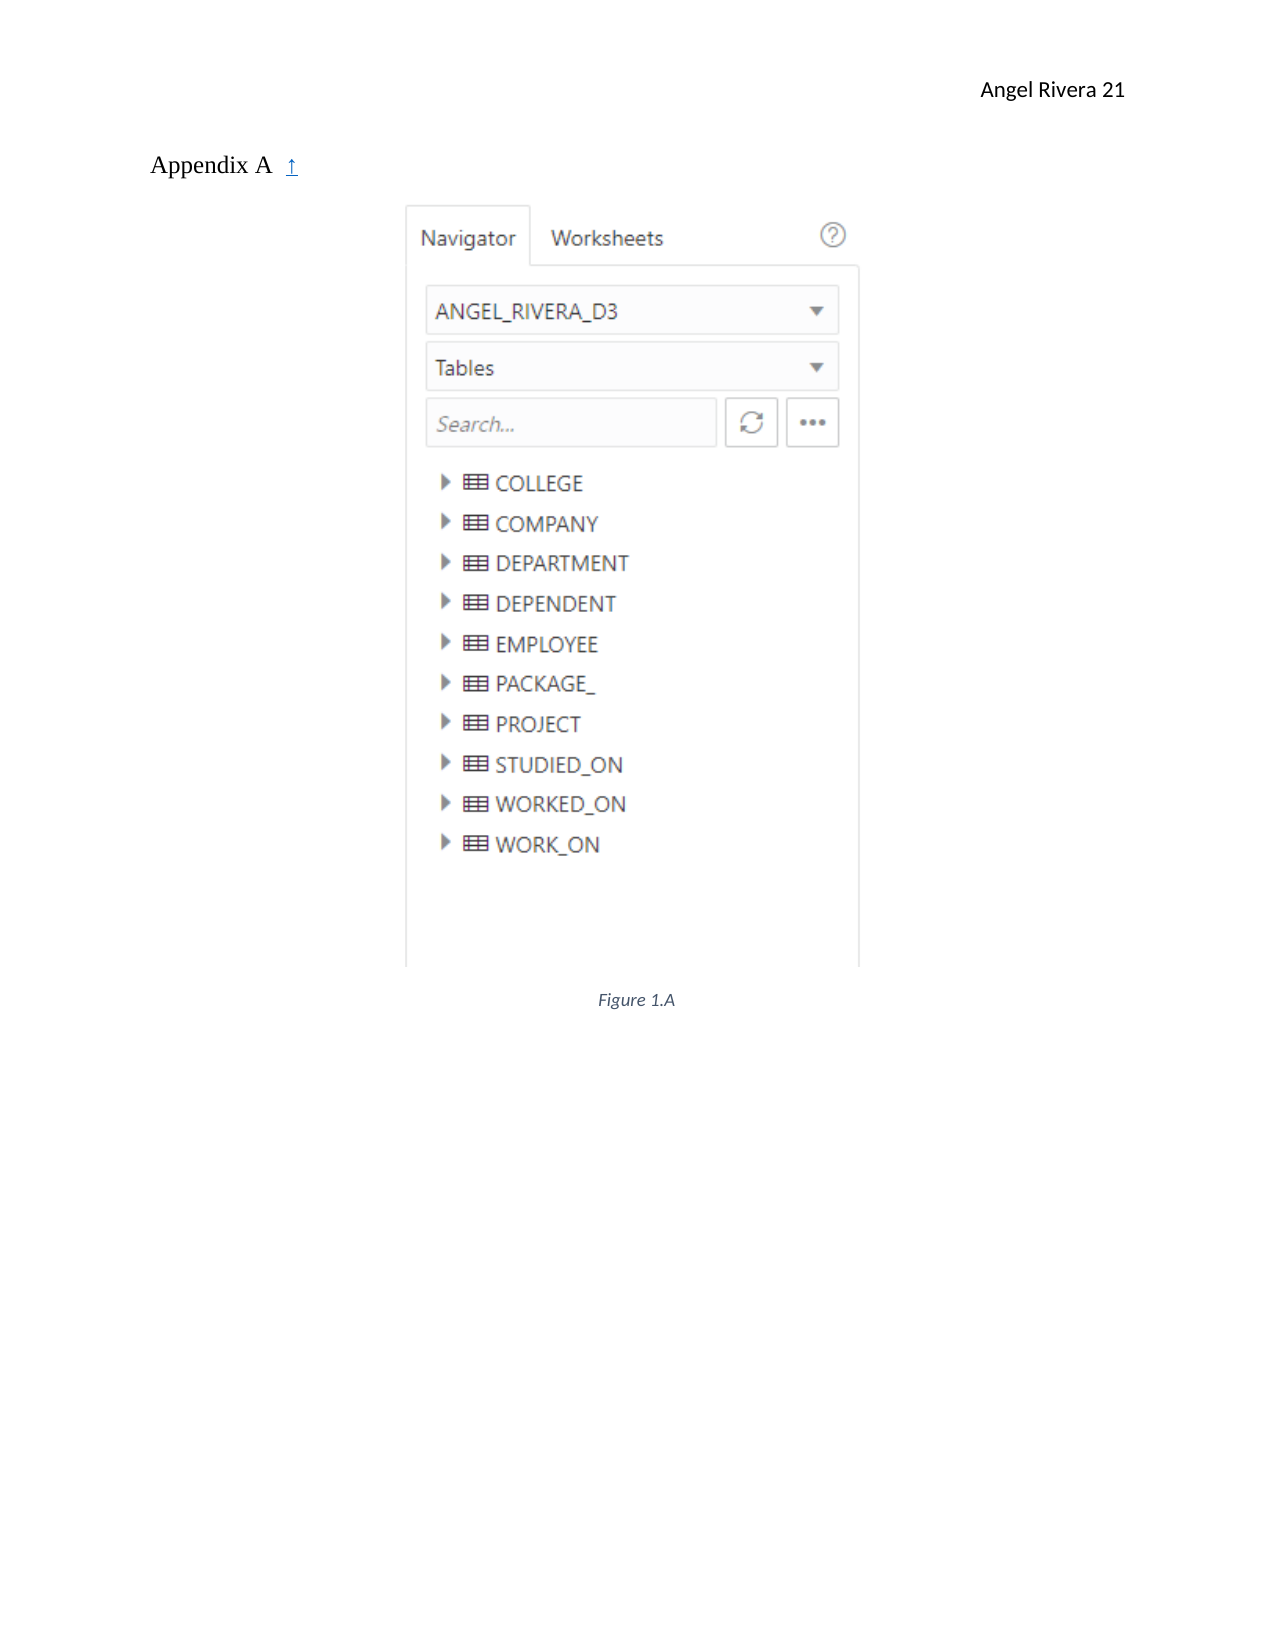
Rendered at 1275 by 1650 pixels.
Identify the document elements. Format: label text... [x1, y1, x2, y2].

picture [404, 199, 871, 967]
text Appendix A ↑ [150, 150, 1125, 179]
text Figure 1.A [150, 988, 1125, 1011]
